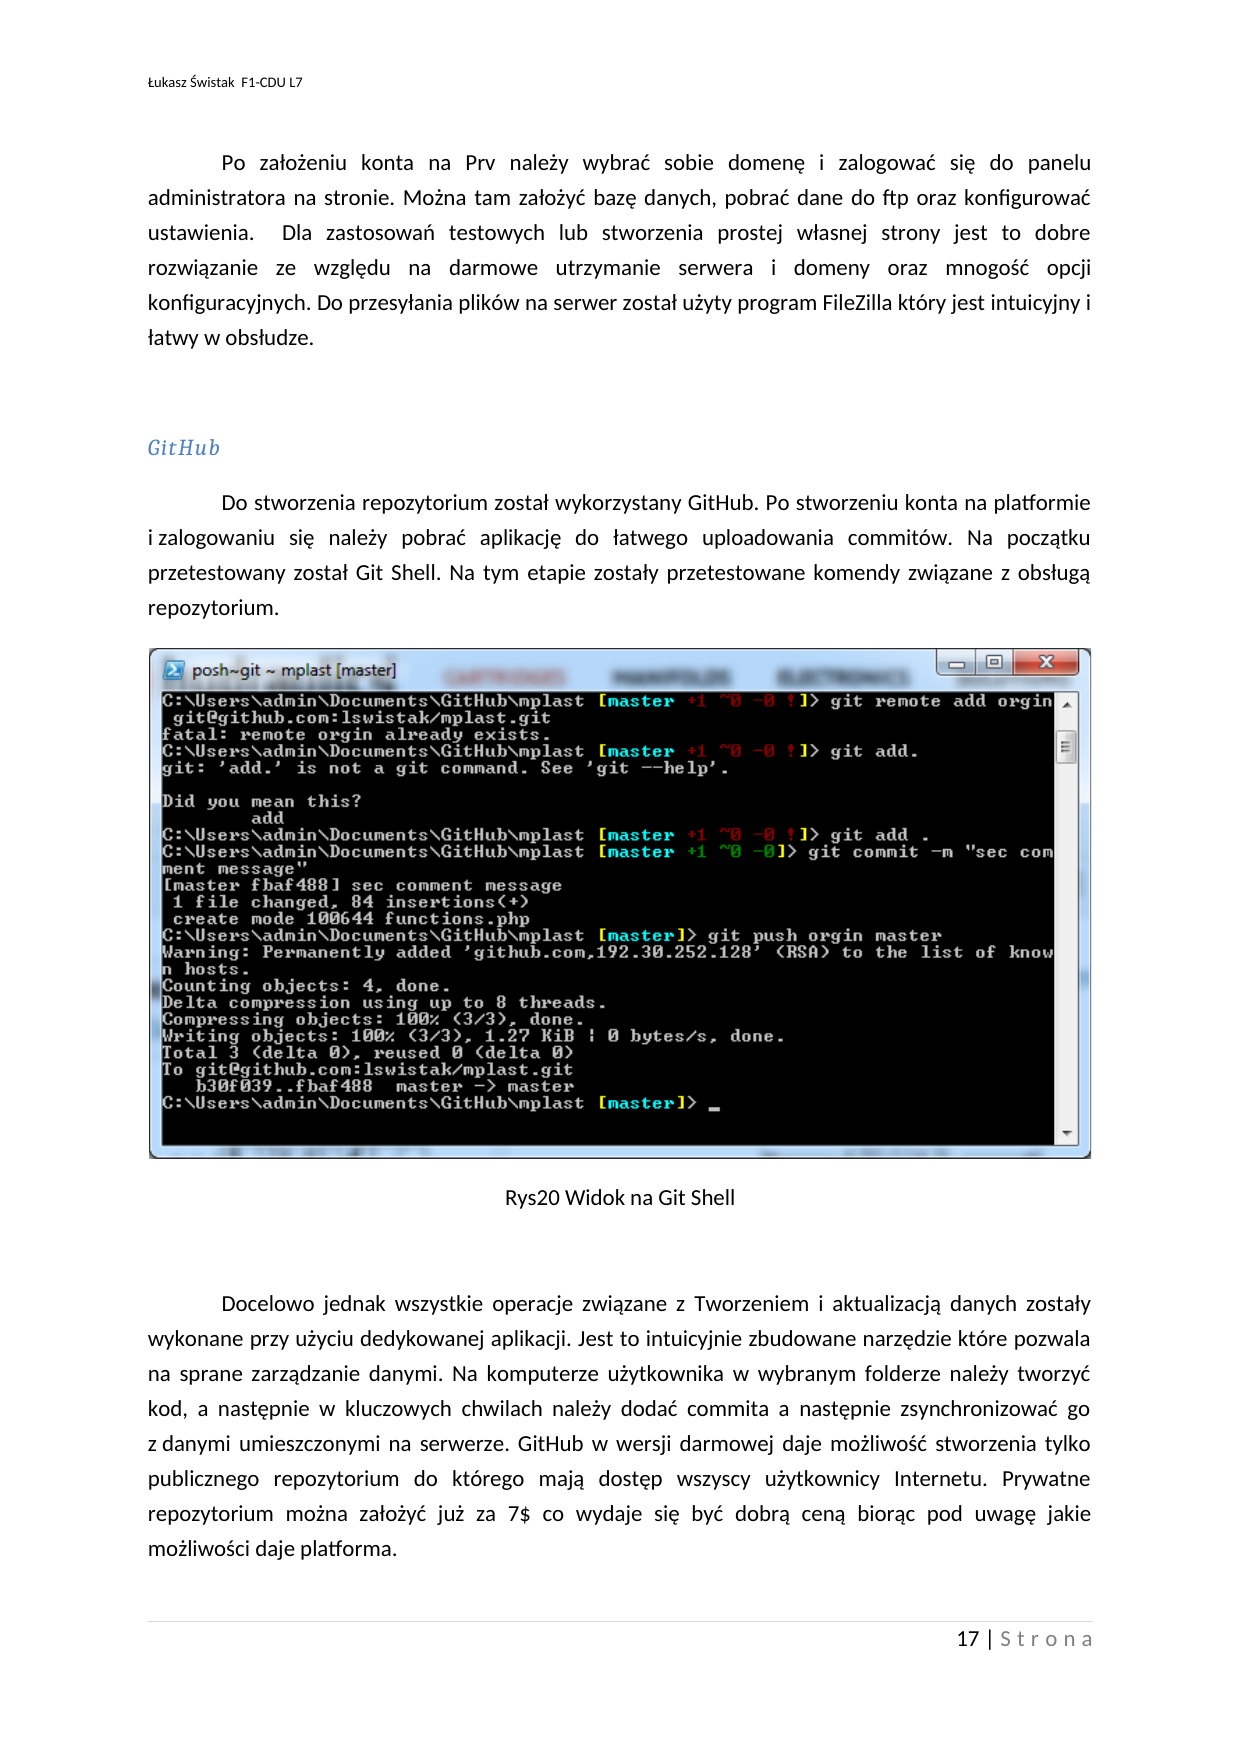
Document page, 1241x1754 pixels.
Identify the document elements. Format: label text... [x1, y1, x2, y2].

picture [149, 648, 1092, 1159]
subtitle GitHub [148, 434, 1093, 461]
text Po założeniu konta na Prv należy wybrać sobie domenę i zalogować się do panelu administratora na stronie. Można tam założyć bazę danych, pobrać dane do ftp oraz konfigurować ustawienia. Dla zastosowań testowych lub stworzenia prostej własnej strony jest to dobre rozwiązanie ze względu na darmowe utrzymanie serwera i domeny oraz mnogość opcji konfiguracyjnych. Do przesyłania plików na serwer został użyty program FileZilla który jest intuicyjny i łatwy w obsłudze. [148, 148, 1093, 351]
text Do stworzenia repozytorium został wykorzystany GitHub. Po stworzeniu konta na platformie i zalogowaniu się należy pobrać aplikację do łatwego uploadowania commitów. Na początku przetestowany został Git Shell. Na tym etapie zostały przetestowane komendy związane z obsługą repozytorium. [148, 488, 1093, 621]
text Rys20 Widok na Git Shell [148, 1183, 1093, 1211]
text Docelowo jednak wszystkie operacje związane z Tworzeniem i aktualizacją danych zostały wykonane przy użyciu dedykowanej aplikacji. Jest to intuicyjnie zbudowane narzędzie które pozwala na sprane zarządzanie danymi. Na komputerze użytkownika w wybranym folderze należy tworzyć kod, a następnie w kluczowych chwilach należy dodać commita a następnie zsynchronizować go z danymi umieszczonymi na serwerze. GitHub w wersji darmowej daje możliwość stworzenia tylko publicznego repozytorium do którego mają dostęp wszyscy użytkownicy Internetu. Prywatne repozytorium można założyć już za 7$ co wydaje się być dobrą ceną biorąc pod uwagę jakie możliwości daje platforma. [148, 1289, 1093, 1562]
